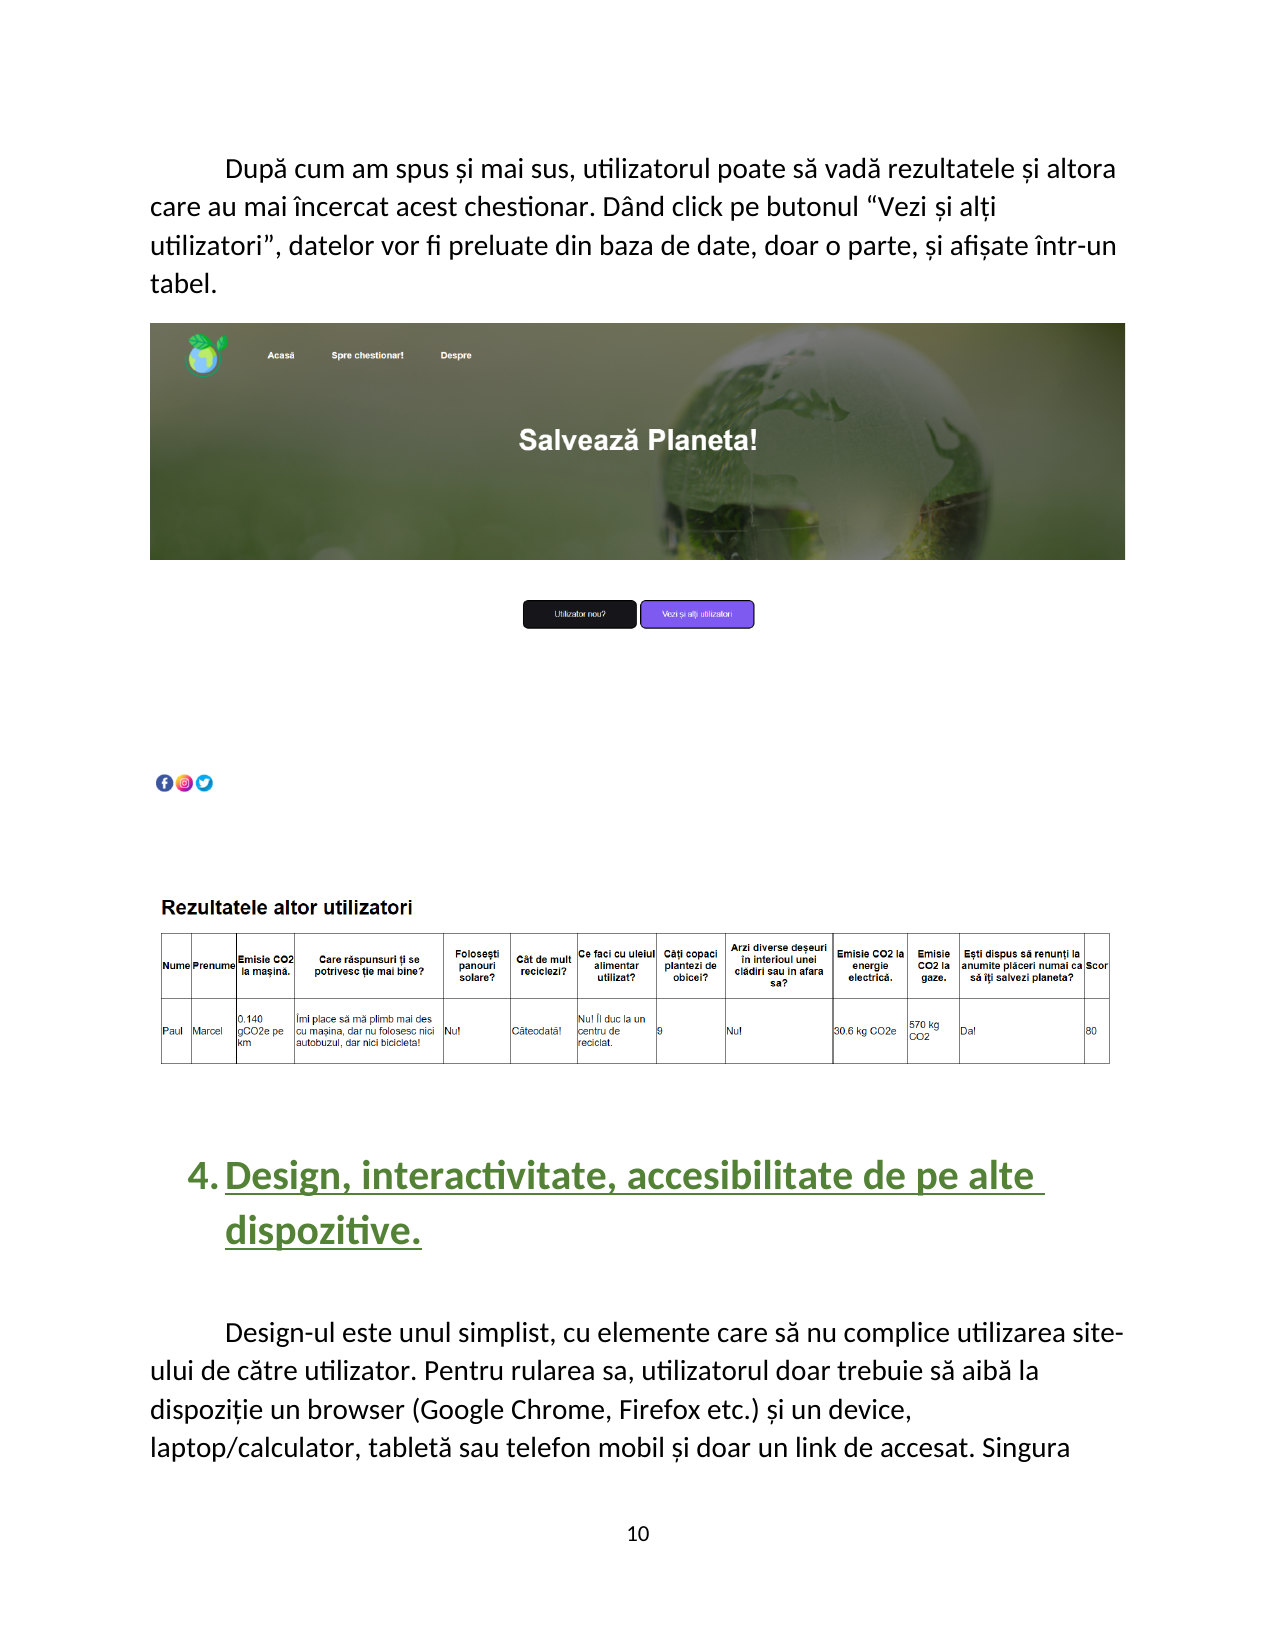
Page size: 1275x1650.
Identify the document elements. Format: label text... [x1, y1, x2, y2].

picture [150, 323, 1125, 796]
picture [150, 881, 1125, 1091]
text După cum am spus și mai sus, utilizatorul poate să vadă rezultatele și altora care au mai încercat acest chestionar. Dând click pe butonul “Vezi și alți utilizatori”, datelor vor fi preluate din baza de date, doar o parte, și afișate într-un tabel. [150, 150, 1125, 301]
list Design, interactivitate, accesibilitate de pe alte dispozitive. [187, 1149, 1125, 1255]
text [150, 1314, 1125, 1465]
